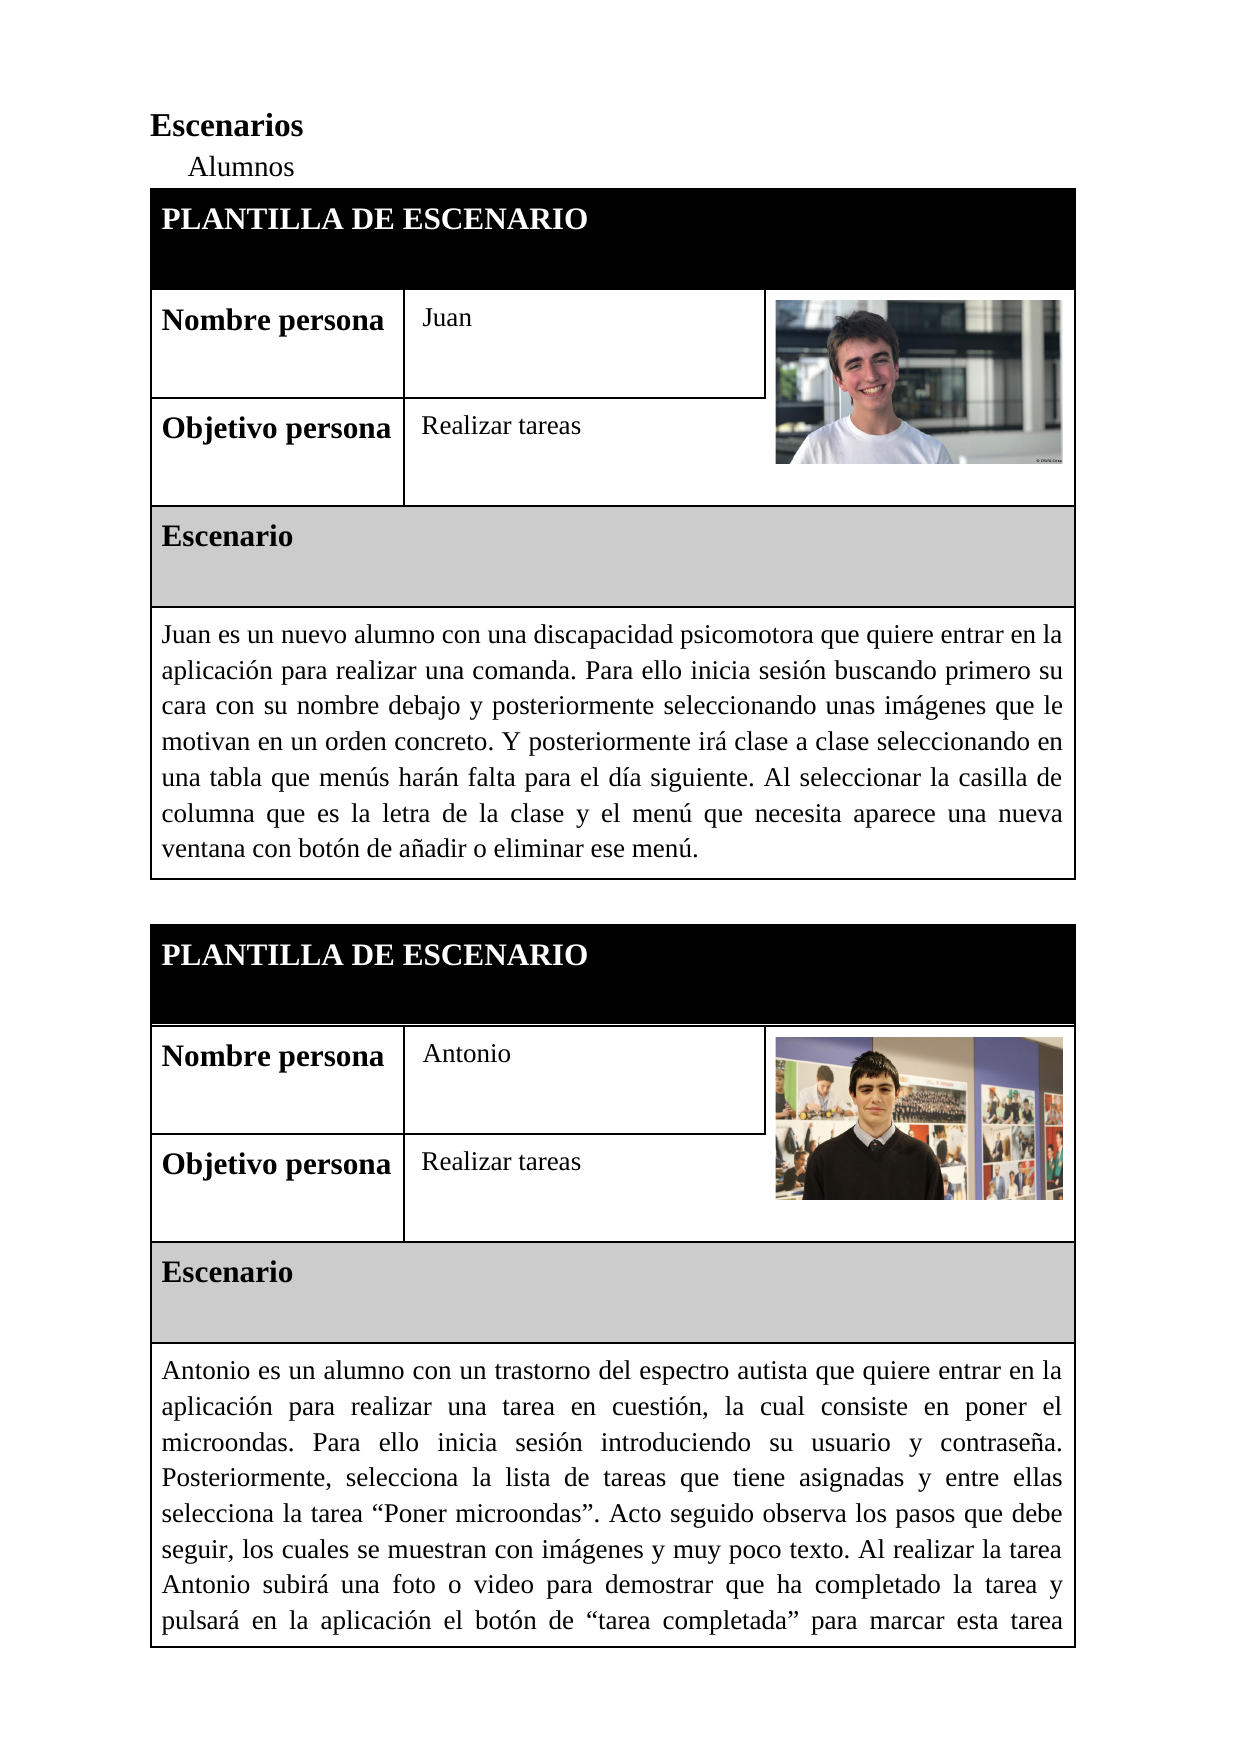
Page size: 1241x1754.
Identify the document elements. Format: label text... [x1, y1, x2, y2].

table_cell Juan [405, 290, 764, 397]
table_header PLANTILLA DE ESCENARIO [152, 190, 1074, 288]
table_cell Realizar tareas [405, 1135, 765, 1241]
table_cell Escenario [152, 507, 1074, 606]
table_cell Realizar tareas [405, 399, 765, 505]
subtitle Escenarios [150, 105, 1090, 143]
table_cell Objetivo persona [152, 1135, 403, 1241]
table_cell Nombre persona [152, 290, 403, 397]
table_cell [765, 1027, 1074, 1241]
table_cell Juan es un nuevo alumno con una discapacidad psicomotora que quiere entrar en la aplicación para realizar una comanda. Para ello inicia sesión buscando primero su cara con su nombre debajo y posteriormente seleccionando unas imágenes que le motivan en un orden concreto. Y posteriormente irá clase a clase seleccionando en una tabla que menús harán falta para el día siguiente. Al seleccionar la casilla de columna que es la letra de la clase y el menú que necesita aparece una nueva ventana con botón de añadir o eliminar ese menú. [152, 608, 1074, 878]
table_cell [152, 1344, 1074, 1646]
table_cell Objetivo persona [152, 399, 403, 505]
table_cell [765, 290, 1074, 505]
table_cell Antonio [405, 1027, 764, 1133]
table_cell Escenario [152, 1243, 1074, 1342]
table_cell Nombre persona [152, 1027, 403, 1133]
picture [775, 1037, 1063, 1200]
picture [775, 300, 1063, 464]
table_header PLANTILLA DE ESCENARIO [152, 926, 1074, 1024]
subtitle Alumnos [187, 149, 1090, 183]
